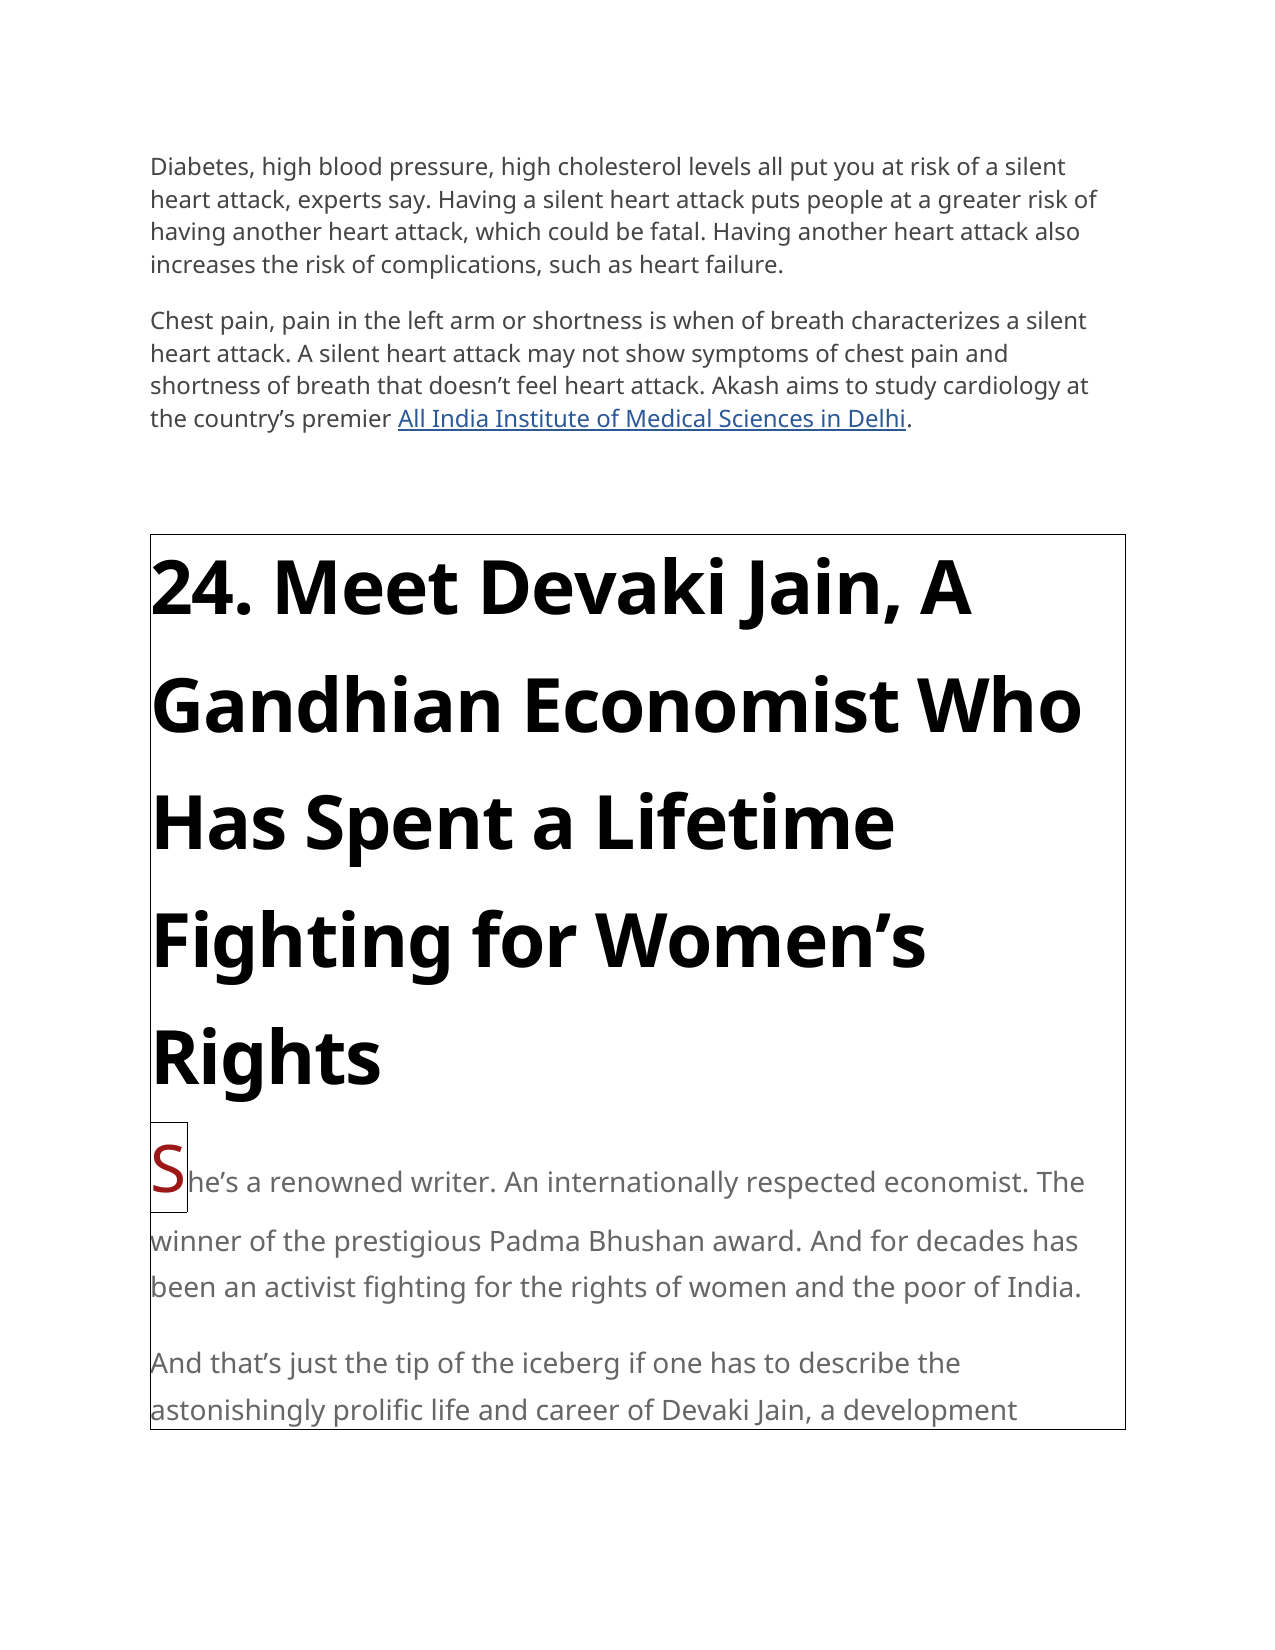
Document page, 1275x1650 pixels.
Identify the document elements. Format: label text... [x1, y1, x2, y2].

text Chest pain, pain in the left arm or shortness is when of breath characterizes a silent heart attack. A silent heart attack may not show symptoms of chest pain and shortness of breath that doesn’t feel heart attack. Akash aims to study cardiology at the country’s premier All India Institute of Medical Sciences in Delhi. [150, 304, 1125, 434]
text Diabetes, high blood pressure, high cholesterol levels all put you at risk of a silent heart attack, experts say. Having a silent heart attack puts people at a greater risk of having another heart attack, which could be fatal. Having another heart attack also increases the risk of complications, such as heart failure. [150, 150, 1125, 280]
subtitle 24. Meet Devaki Jain, A Gandhian Economist Who Has Spent a Lifetime Fighting for Women’s Rights [151, 535, 1125, 1107]
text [151, 1335, 1125, 1429]
text She’s a renowned writer. An internationally respected economist. The winner of the prestigious Padma Bhushan award. And for decades has been an activist fighting for the rights of women and the poor of India. [151, 1121, 1125, 1306]
